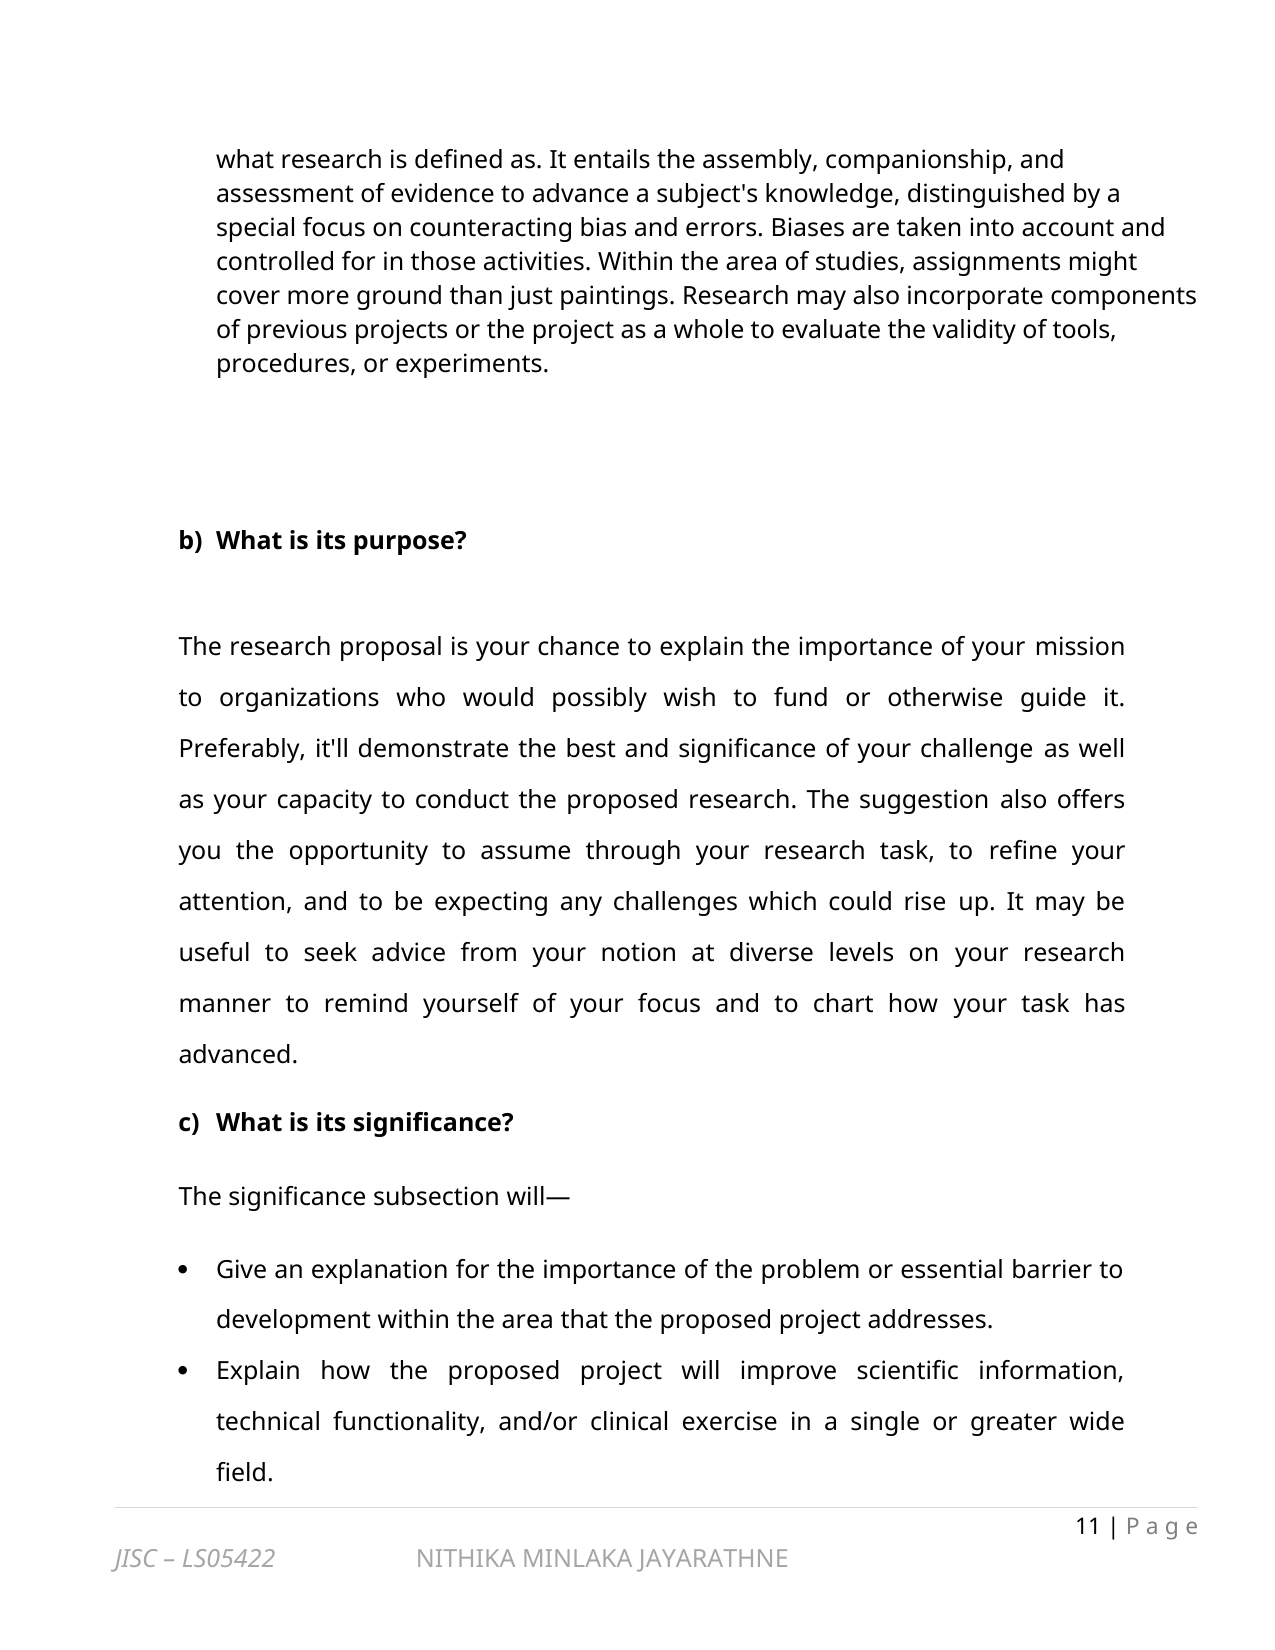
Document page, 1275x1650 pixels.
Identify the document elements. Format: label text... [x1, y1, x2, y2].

list Explain how the proposed project will improve scientific information, technical functionality, and/or clinical exercise in a single or greater wide field. [178, 1352, 1125, 1488]
subtitle What is its significance? [178, 1104, 1198, 1139]
text The research proposal is your chance to explain the importance of your mission to organizations who would possibly wish to fund or otherwise guide it. Preferably, it'll demonstrate the best and significance of your challenge as well as your capacity to conduct the proposed research. The suggestion also offers you the opportunity to assume through your research task, to refine your attention, and to be expecting any challenges which could rise up. It may be useful to seek advice from your notion at diverse levels on your research manner to remind yourself of your focus and to chart how your task has advanced. [178, 628, 1125, 1071]
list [178, 142, 1198, 380]
subtitle What is its purpose? [178, 523, 1198, 557]
list Give an explanation for the importance of the problem or essential barrier to development within the area that the proposed project addresses. [178, 1251, 1124, 1336]
text The significance subsection will— [178, 1178, 1198, 1212]
